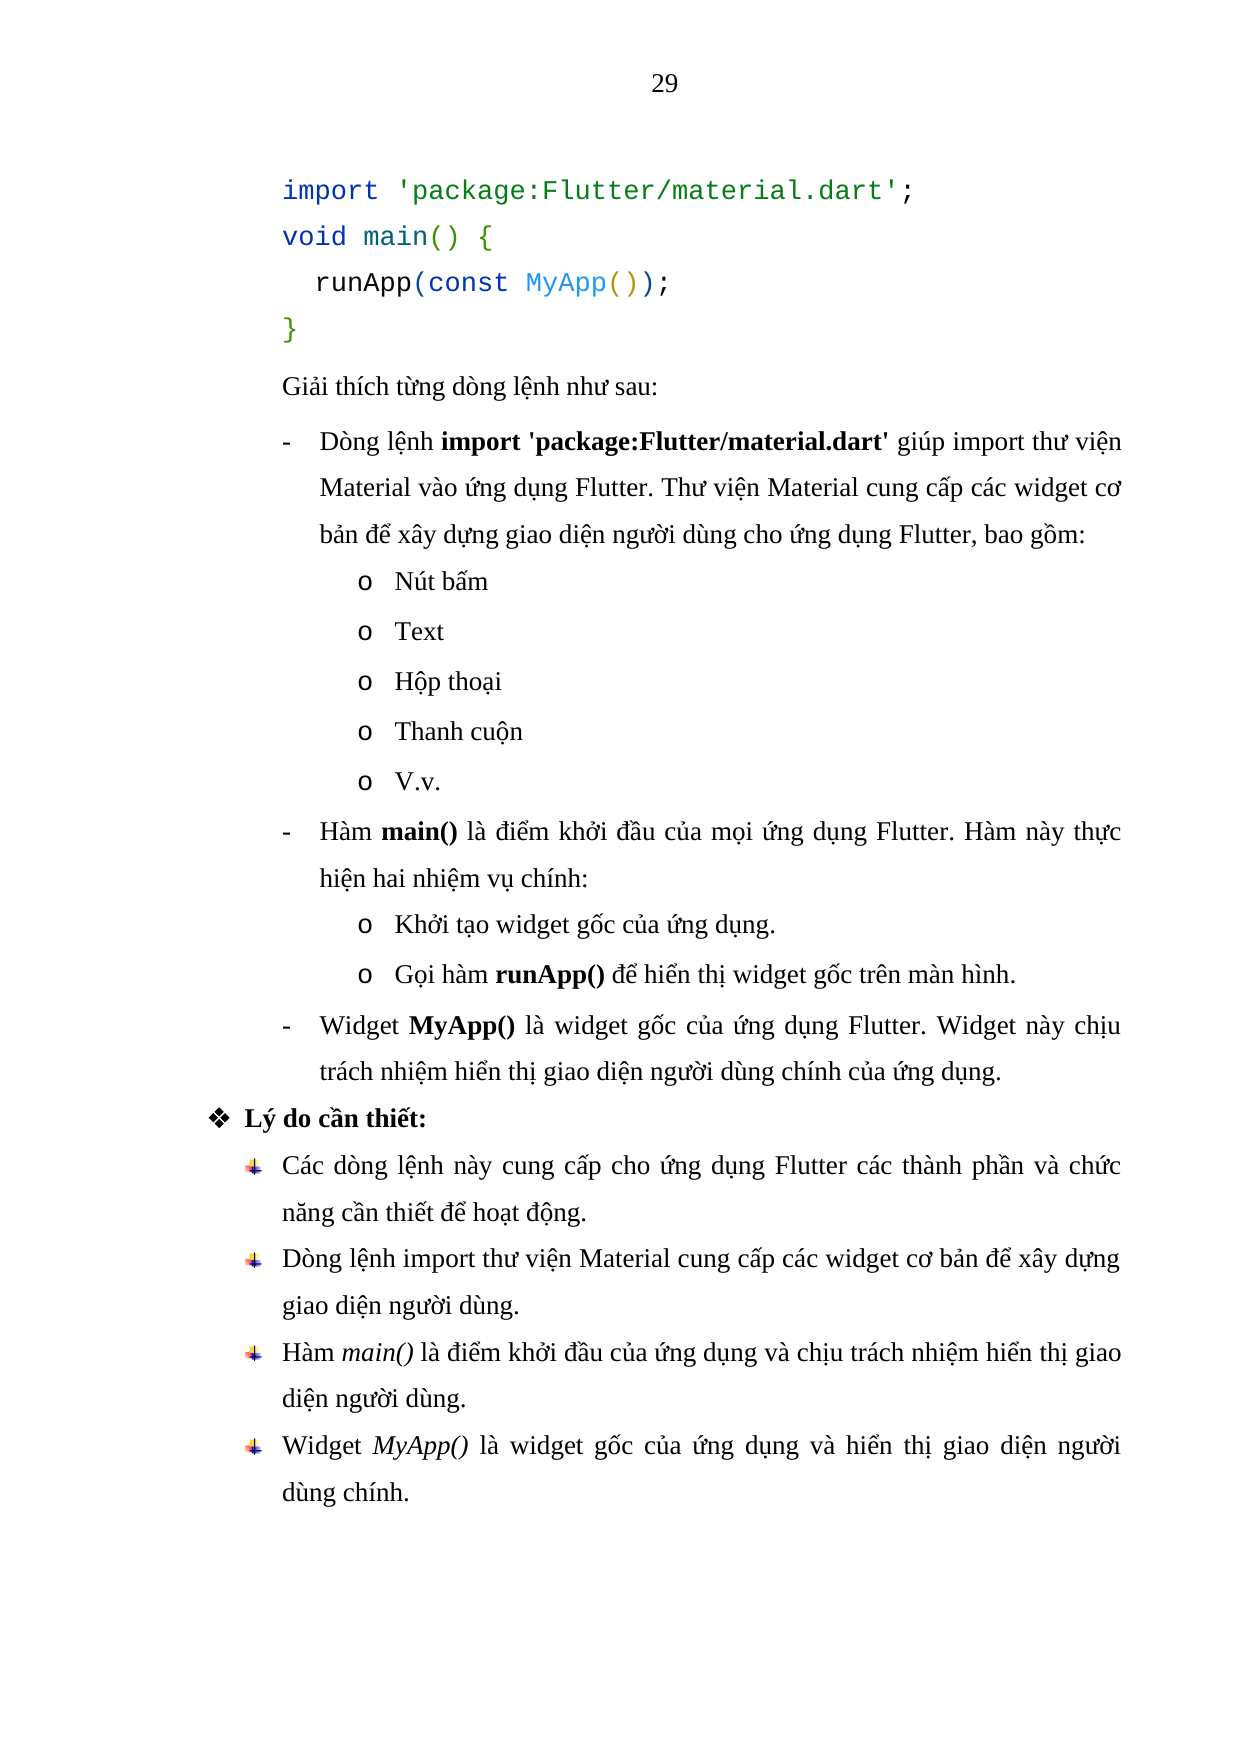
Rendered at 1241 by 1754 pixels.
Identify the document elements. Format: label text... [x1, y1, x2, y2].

list Hộp thoại [357, 665, 1122, 698]
list Hàm main() là điểm khởi đầu của mọi ứng dụng Flutter. Hàm này thực hiện hai nhiệm vụ chính: [282, 815, 1122, 893]
list Widget MyApp() là widget gốc của ứng dụng và hiển thị giao diện người dùng chính. [244, 1429, 1122, 1507]
list Nút bấm [357, 565, 1122, 598]
list V.v. [357, 765, 1122, 798]
list Text [357, 615, 1122, 648]
list Khởi tạo widget gốc của ứng dụng. [357, 908, 1122, 942]
text Giải thích từng dòng lệnh như sau: [207, 370, 1122, 401]
picture [245, 1251, 262, 1268]
list Dòng lệnh import thư viện Material cung cấp các widget cơ bản để xây dựng giao diện người dùng. [244, 1242, 1122, 1320]
list Thanh cuộn [357, 715, 1122, 748]
list Dòng lệnh import 'package:Flutter/material.dart' giúp import thư viện Material vào ứng dụng Flutter. Thư viện Material cung cấp các widget cơ bản để xây dựng giao diện người dùng cho ứng dụng Flutter, bao gồm: [282, 425, 1122, 549]
list Các dòng lệnh này cung cấp cho ứng dụng Flutter các thành phần và chức năng cần thiết để hoạt động. [244, 1149, 1122, 1227]
list Hàm main() là điểm khởi đầu của ứng dụng và chịu trách nhiệm hiển thị giao diện người dùng. [244, 1336, 1122, 1413]
list Widget MyApp() là widget gốc của ứng dụng Flutter. Widget này chịu trách nhiệm hiển thị giao diện người dùng chính của ứng dụng. [282, 1009, 1122, 1087]
list Gọi hàm runApp() để hiển thị widget gốc trên màn hình. [357, 959, 1122, 992]
picture [245, 1344, 262, 1361]
picture [245, 1157, 262, 1175]
picture [245, 1437, 262, 1455]
list Lý do cần thiết: [207, 1102, 1122, 1133]
text import 'package:Flutter/material.dart'; void main() { runApp(const MyApp()); } [282, 177, 1122, 346]
